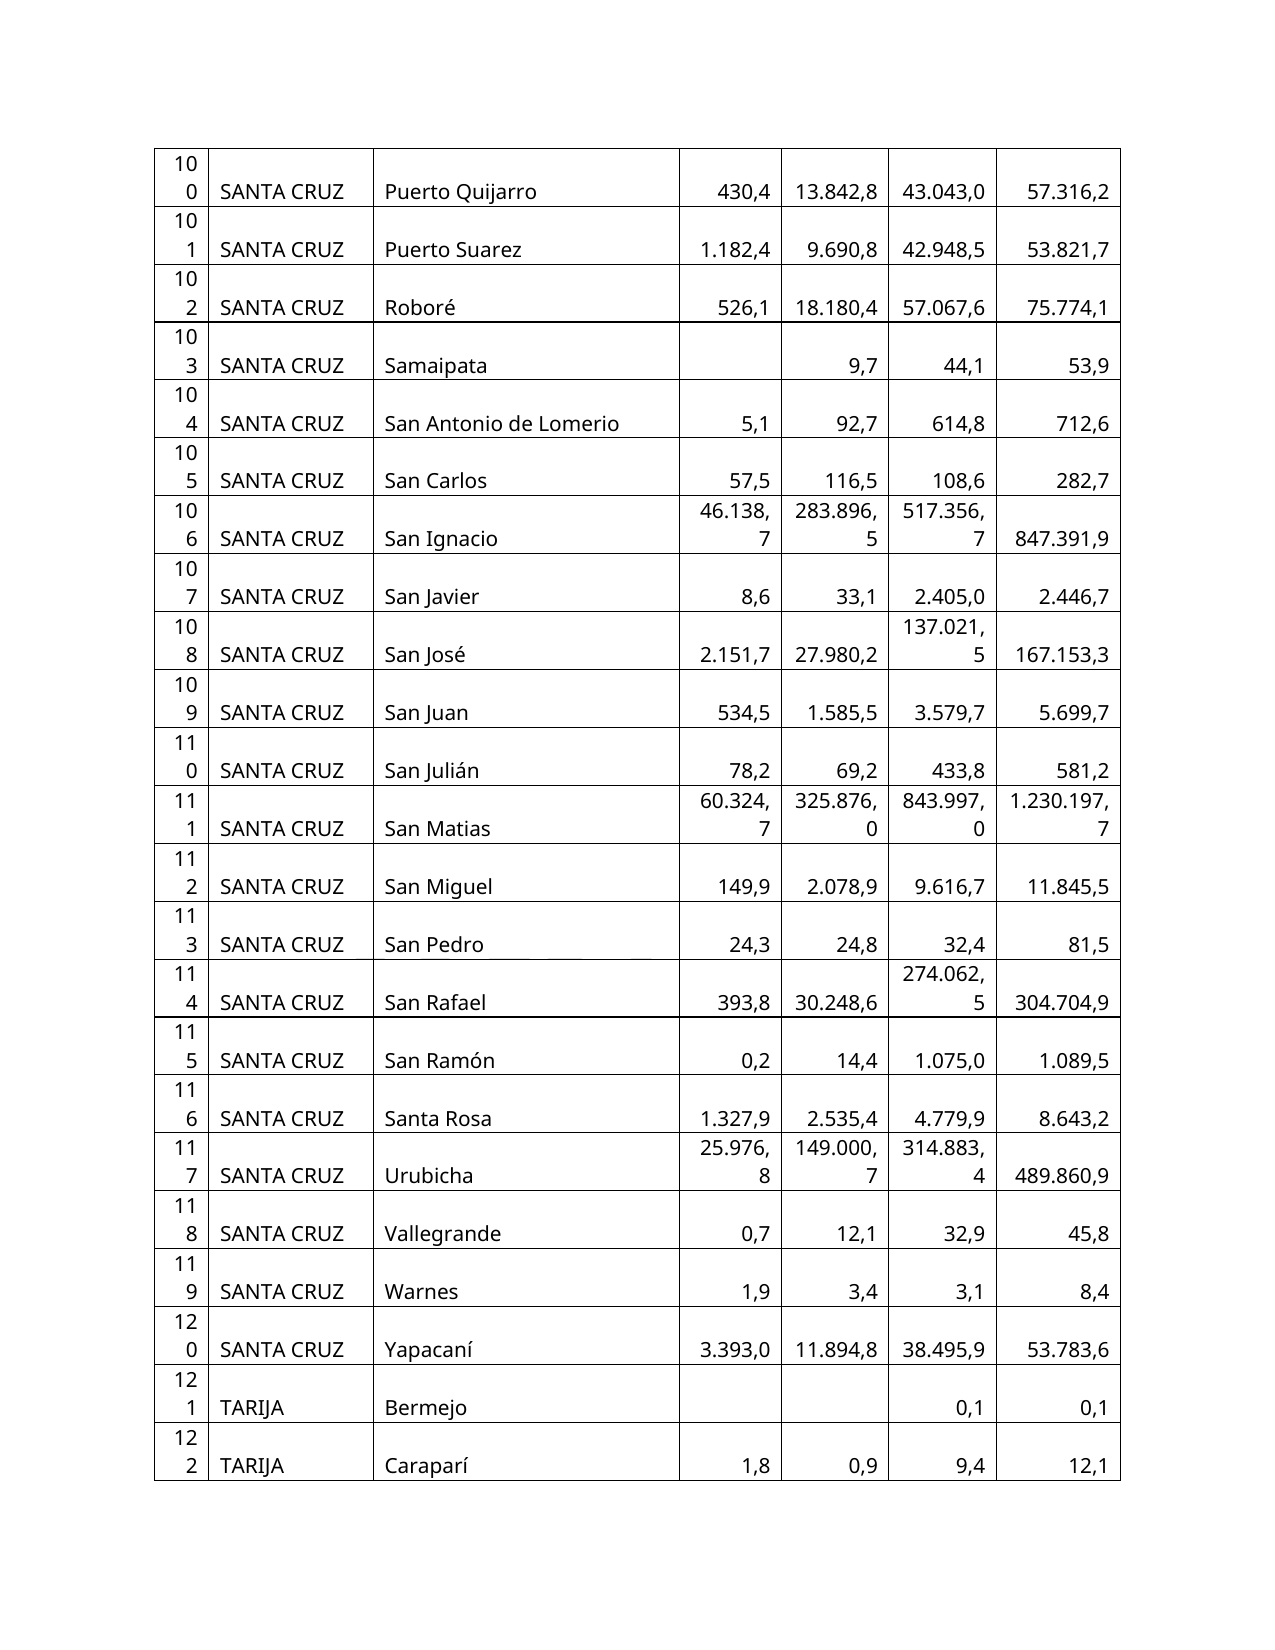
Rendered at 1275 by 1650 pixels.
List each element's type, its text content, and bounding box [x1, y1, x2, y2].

table_cell Caraparí [374, 1423, 679, 1480]
table_cell 45,8 [997, 1191, 1120, 1248]
table_cell SANTA CRUZ [209, 670, 373, 727]
table_cell 111 [155, 786, 208, 843]
table_cell 1,8 [680, 1423, 781, 1480]
table_cell 3.393,0 [680, 1307, 781, 1364]
table_cell 43.043,0 [889, 149, 996, 206]
table_cell San Pedro [374, 902, 679, 958]
table_cell 1.327,9 [680, 1075, 781, 1132]
table_cell 18.180,4 [782, 265, 888, 321]
table_cell 282,7 [997, 438, 1120, 495]
table_cell 113 [155, 902, 208, 958]
table_cell San Ignacio [374, 496, 679, 553]
table_cell SANTA CRUZ [209, 1249, 373, 1306]
table_cell 8.643,2 [997, 1075, 1120, 1132]
table_cell 9.616,7 [889, 844, 996, 901]
table_cell SANTA CRUZ [209, 1075, 373, 1132]
table_cell SANTA CRUZ [209, 438, 373, 495]
table_cell 534,5 [680, 670, 781, 727]
table_cell SANTA CRUZ [209, 1133, 373, 1190]
table_cell 2.078,9 [782, 844, 888, 901]
table_cell 1.075,0 [889, 1018, 996, 1074]
table_cell 433,8 [889, 728, 996, 785]
table_cell 581,2 [997, 728, 1120, 785]
table_cell 1.089,5 [997, 1018, 1120, 1074]
table_cell 517.356,7 [889, 496, 996, 553]
table_cell 105 [155, 438, 208, 495]
table_cell SANTA CRUZ [209, 149, 373, 206]
table_cell San Rafael [374, 960, 679, 1016]
table_cell 0,2 [680, 1018, 781, 1074]
table_cell 3,1 [889, 1249, 996, 1306]
table_cell 100 [155, 149, 208, 206]
table_cell 116 [155, 1075, 208, 1132]
table_cell 1.585,5 [782, 670, 888, 727]
table_cell 0,9 [782, 1423, 888, 1480]
table_cell 112 [155, 844, 208, 901]
table_cell 430,4 [680, 149, 781, 206]
table_cell 1,9 [680, 1249, 781, 1306]
table_cell 81,5 [997, 902, 1120, 958]
table_cell Puerto Suarez [374, 207, 679, 263]
table_cell San Matias [374, 786, 679, 843]
table_cell 101 [155, 207, 208, 263]
table_cell Samaipata [374, 323, 679, 379]
table_cell 78,2 [680, 728, 781, 785]
table_cell 24,3 [680, 902, 781, 958]
table_cell 92,7 [782, 380, 888, 437]
table_cell 115 [155, 1018, 208, 1074]
table_cell [680, 323, 781, 379]
table_cell SANTA CRUZ [209, 207, 373, 263]
table_cell 2.405,0 [889, 554, 996, 611]
table_cell 393,8 [680, 960, 781, 1016]
table_cell 5,1 [680, 380, 781, 437]
table_cell 102 [155, 265, 208, 321]
table_cell 5.699,7 [997, 670, 1120, 727]
table_cell SANTA CRUZ [209, 902, 373, 958]
table_cell 120 [155, 1307, 208, 1364]
table_cell 118 [155, 1191, 208, 1248]
table_cell 526,1 [680, 265, 781, 321]
table_cell 1.230.197,7 [997, 786, 1120, 843]
table_cell 42.948,5 [889, 207, 996, 263]
table_cell 109 [155, 670, 208, 727]
table_cell 32,9 [889, 1191, 996, 1248]
table_cell 2.535,4 [782, 1075, 888, 1132]
table_cell 9.690,8 [782, 207, 888, 263]
table_cell 12,1 [782, 1191, 888, 1248]
table_cell 283.896,5 [782, 496, 888, 553]
table_cell 12,1 [997, 1423, 1120, 1480]
table_cell [782, 1365, 888, 1422]
table_cell 75.774,1 [997, 265, 1120, 321]
table_cell SANTA CRUZ [209, 960, 373, 1016]
table_cell Vallegrande [374, 1191, 679, 1248]
table_cell 116,5 [782, 438, 888, 495]
table_cell Bermejo [374, 1365, 679, 1422]
table_cell 274.062,5 [889, 960, 996, 1016]
table_cell 108 [155, 612, 208, 669]
table_cell 122 [155, 1423, 208, 1480]
table_cell 107 [155, 554, 208, 611]
table_cell 33,1 [782, 554, 888, 611]
table_cell 103 [155, 323, 208, 379]
table_cell 614,8 [889, 380, 996, 437]
table_cell SANTA CRUZ [209, 380, 373, 437]
table_cell 11.894,8 [782, 1307, 888, 1364]
table_cell SANTA CRUZ [209, 1191, 373, 1248]
table_cell 9,4 [889, 1423, 996, 1480]
table_cell TARIJA [209, 1423, 373, 1480]
table_cell SANTA CRUZ [209, 844, 373, 901]
table_cell 489.860,9 [997, 1133, 1120, 1190]
table_cell San Juan [374, 670, 679, 727]
table_cell 0,1 [889, 1365, 996, 1422]
table_cell 8,6 [680, 554, 781, 611]
table_cell 60.324,7 [680, 786, 781, 843]
table_cell 44,1 [889, 323, 996, 379]
table_cell 3,4 [782, 1249, 888, 1306]
table_cell San Julián [374, 728, 679, 785]
table_cell SANTA CRUZ [209, 496, 373, 553]
table_cell San Javier [374, 554, 679, 611]
table_cell 69,2 [782, 728, 888, 785]
table_cell San Miguel [374, 844, 679, 901]
table_cell 304.704,9 [997, 960, 1120, 1016]
table_cell 121 [155, 1365, 208, 1422]
table_cell 847.391,9 [997, 496, 1120, 553]
table_cell 13.842,8 [782, 149, 888, 206]
table_cell San Antonio de Lomerio [374, 380, 679, 437]
table_cell 2.446,7 [997, 554, 1120, 611]
table_cell 0,7 [680, 1191, 781, 1248]
table_cell SANTA CRUZ [209, 323, 373, 379]
table_cell 114 [155, 960, 208, 1016]
table_cell 46.138,7 [680, 496, 781, 553]
table_cell 57,5 [680, 438, 781, 495]
table_cell SANTA CRUZ [209, 554, 373, 611]
table_cell 1.182,4 [680, 207, 781, 263]
table_cell 117 [155, 1133, 208, 1190]
table_cell 104 [155, 380, 208, 437]
table_cell 30.248,6 [782, 960, 888, 1016]
table_cell Warnes [374, 1249, 679, 1306]
table_cell SANTA CRUZ [209, 1018, 373, 1074]
table_cell SANTA CRUZ [209, 1307, 373, 1364]
table_cell SANTA CRUZ [209, 728, 373, 785]
table_cell 149,9 [680, 844, 781, 901]
table_cell 167.153,3 [997, 612, 1120, 669]
table_cell 325.876,0 [782, 786, 888, 843]
table_cell 57.067,6 [889, 265, 996, 321]
table_cell 3.579,7 [889, 670, 996, 727]
table_cell 119 [155, 1249, 208, 1306]
table_cell TARIJA [209, 1365, 373, 1422]
table_cell San Ramón [374, 1018, 679, 1074]
table_cell 57.316,2 [997, 149, 1120, 206]
table_cell 110 [155, 728, 208, 785]
table_cell 27.980,2 [782, 612, 888, 669]
table_cell [680, 1365, 781, 1422]
table_cell 11.845,5 [997, 844, 1120, 901]
table_cell 53.783,6 [997, 1307, 1120, 1364]
table_cell 53.821,7 [997, 207, 1120, 263]
table_cell 4.779,9 [889, 1075, 996, 1132]
table_cell 108,6 [889, 438, 996, 495]
table_cell 2.151,7 [680, 612, 781, 669]
table_cell Urubicha [374, 1133, 679, 1190]
table_cell Puerto Quijarro [374, 149, 679, 206]
table_cell 25.976,8 [680, 1133, 781, 1190]
table_cell Yapacaní [374, 1307, 679, 1364]
table_cell 712,6 [997, 380, 1120, 437]
table_cell 14,4 [782, 1018, 888, 1074]
table_cell SANTA CRUZ [209, 612, 373, 669]
table_cell 38.495,9 [889, 1307, 996, 1364]
table_cell Roboré [374, 265, 679, 321]
table_cell 24,8 [782, 902, 888, 958]
table_cell 32,4 [889, 902, 996, 958]
table_cell SANTA CRUZ [209, 265, 373, 321]
table_cell Santa Rosa [374, 1075, 679, 1132]
table_cell 8,4 [997, 1249, 1120, 1306]
table_cell San José [374, 612, 679, 669]
table_cell SANTA CRUZ [209, 786, 373, 843]
table_cell 137.021,5 [889, 612, 996, 669]
table_cell 53,9 [997, 323, 1120, 379]
table_cell San Carlos [374, 438, 679, 495]
table_cell 9,7 [782, 323, 888, 379]
table_cell 106 [155, 496, 208, 553]
table_cell 314.883,4 [889, 1133, 996, 1190]
table_cell 149.000,7 [782, 1133, 888, 1190]
table_cell 843.997,0 [889, 786, 996, 843]
table_cell 0,1 [997, 1365, 1120, 1422]
